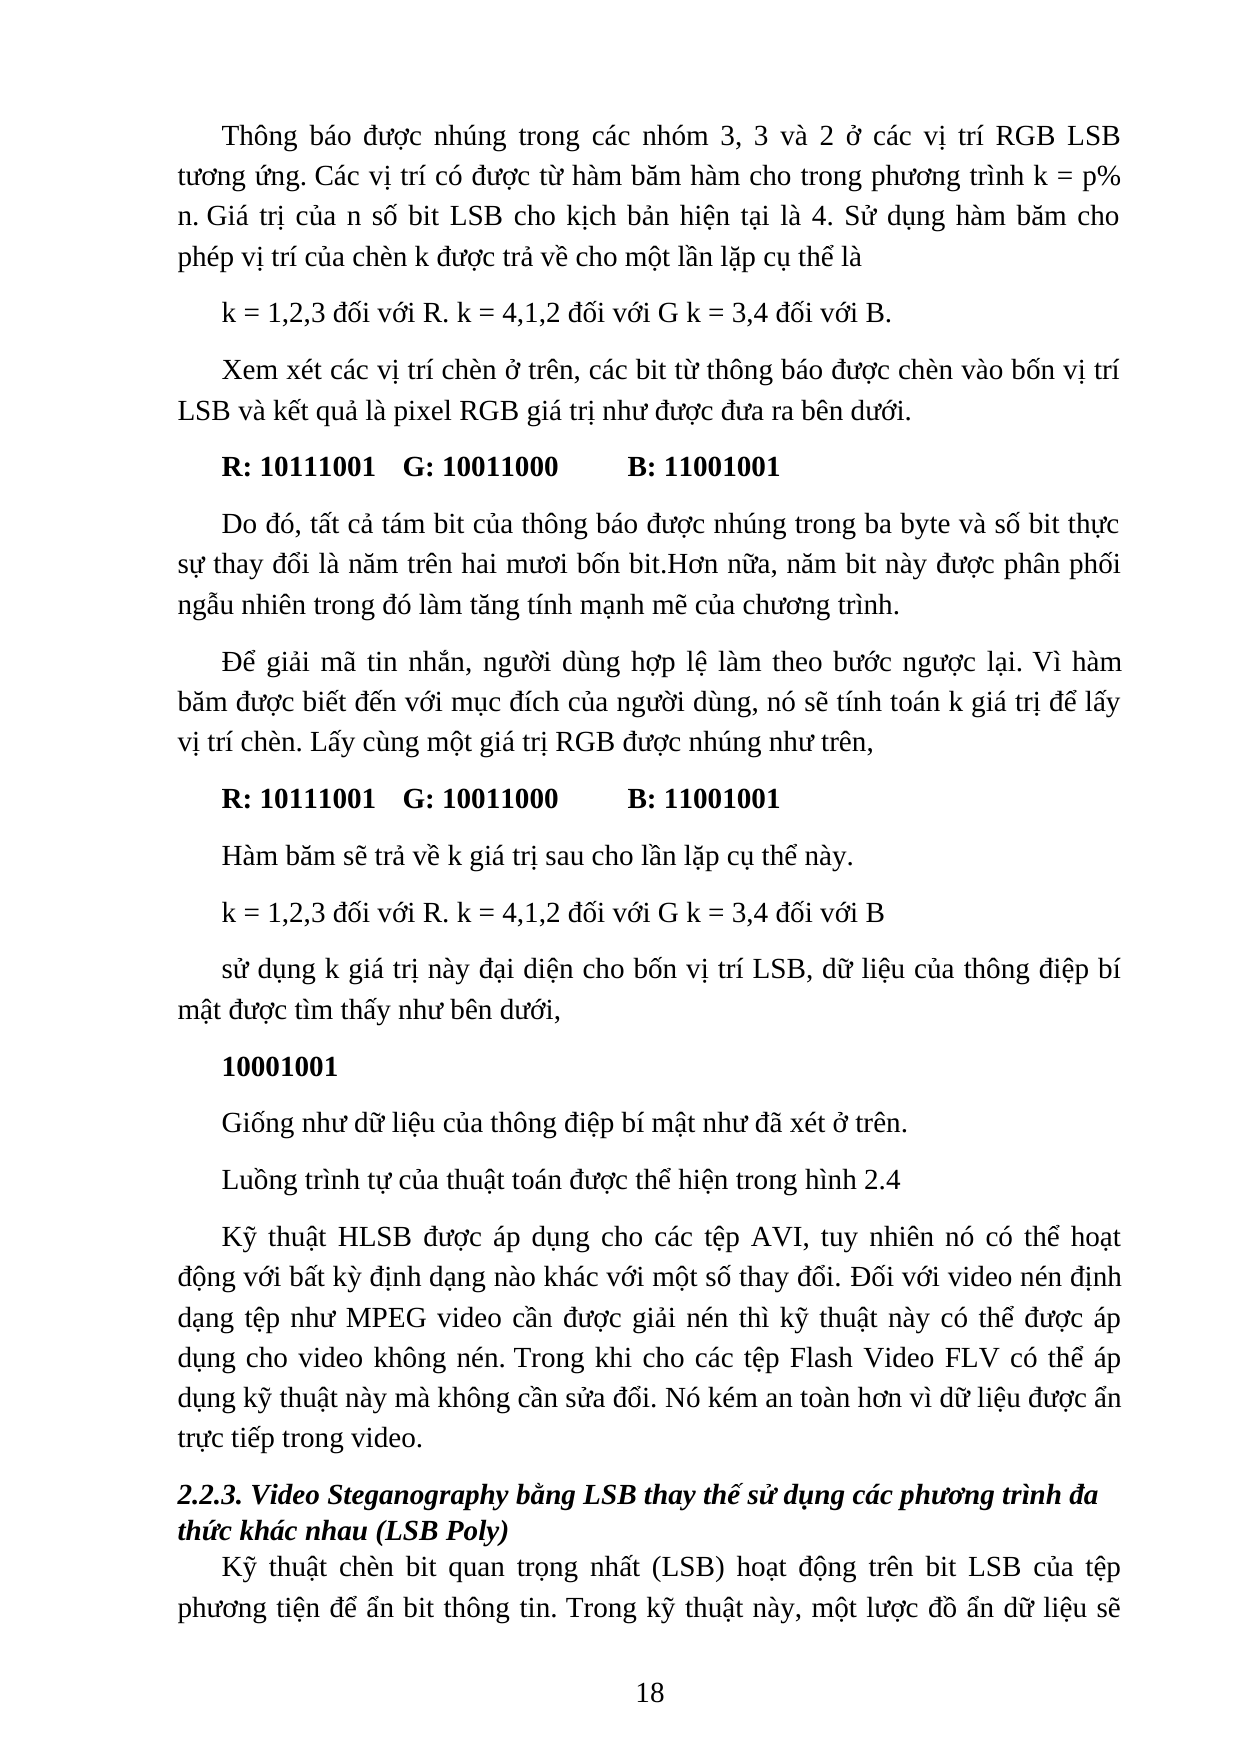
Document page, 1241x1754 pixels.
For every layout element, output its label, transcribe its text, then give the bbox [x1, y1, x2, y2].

text k = 1,2,3 đối với R. k = 4,1,2 đối với G k = 3,4 đối với B. [177, 296, 1122, 329]
text Giống như dữ liệu của thông điệp bí mật như đã xét ở trên. [177, 1106, 1122, 1139]
text Thông báo được nhúng trong các nhóm 3, 3 và 2 ở các vị trí RGB LSB tương ứng. Các vị trí có được từ hàm băm hàm cho trong phương trình k = p% n. Giá trị của n số bit LSB cho kịch bản hiện tại là 4. Sử dụng hàm băm cho phép vị trí của chèn k được trả về cho một lần lặp cụ thể là [177, 118, 1122, 272]
text R: 10111001 G: 10011000 B: 11001001 [177, 449, 1122, 483]
text Để giải mã tin nhắn, người dùng hợp lệ làm theo bước ngược lại. Vì hàm băm được biết đến với mục đích của người dùng, nó sẽ tính toán k giá trị để lấy vị trí chèn. Lấy cùng một giá trị RGB được nhúng như trên, [177, 644, 1122, 758]
text Kỹ thuật HLSB được áp dụng cho các tệp AVI, tuy nhiên nó có thể hoạt động với bất kỳ định dạng nào khác với một số thay đổi. Đối với video nén định dạng tệp như MPEG video cần được giải nén thì kỹ thuật này có thể được áp dụng cho video không nén. Trong khi cho các tệp Flash Video FLV có thể áp dụng kỹ thuật này mà không cần sửa đổi. Nó kém an toàn hơn vì dữ liệu được ẩn trực tiếp trong video. [177, 1219, 1122, 1454]
text k = 1,2,3 đối với R. k = 4,1,2 đối với G k = 3,4 đối với B [177, 895, 1122, 928]
text Luồng trình tự của thuật toán được thể hiện trong hình 2.4 [177, 1162, 1122, 1196]
subtitle 2.2.3. Video Steganography bằng LSB thay thế sử dụng các phương trình đa thức khác nhau (LSB Poly) [177, 1477, 1122, 1547]
text sử dụng k giá trị này đại diện cho bốn vị trí LSB, dữ liệu của thông điệp bí mật được tìm thấy như bên dưới, [177, 952, 1122, 1025]
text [177, 1549, 1122, 1623]
text R: 10111001 G: 10011000 B: 11001001 [177, 781, 1122, 814]
text 10001001 [177, 1049, 1122, 1082]
text Do đó, tất cả tám bit của thông báo được nhúng trong ba byte và số bit thực sự thay đổi là năm trên hai mươi bốn bit.Hơn nữa, năm bit này được phân phối ngẫu nhiên trong đó làm tăng tính mạnh mẽ của chương trình. [177, 506, 1122, 620]
text Xem xét các vị trí chèn ở trên, các bit từ thông báo được chèn vào bốn vị trí LSB và kết quả là pixel RGB giá trị như được đưa ra bên dưới. [177, 352, 1122, 426]
text Hàm băm sẽ trả về k giá trị sau cho lần lặp cụ thể này. [177, 838, 1122, 871]
